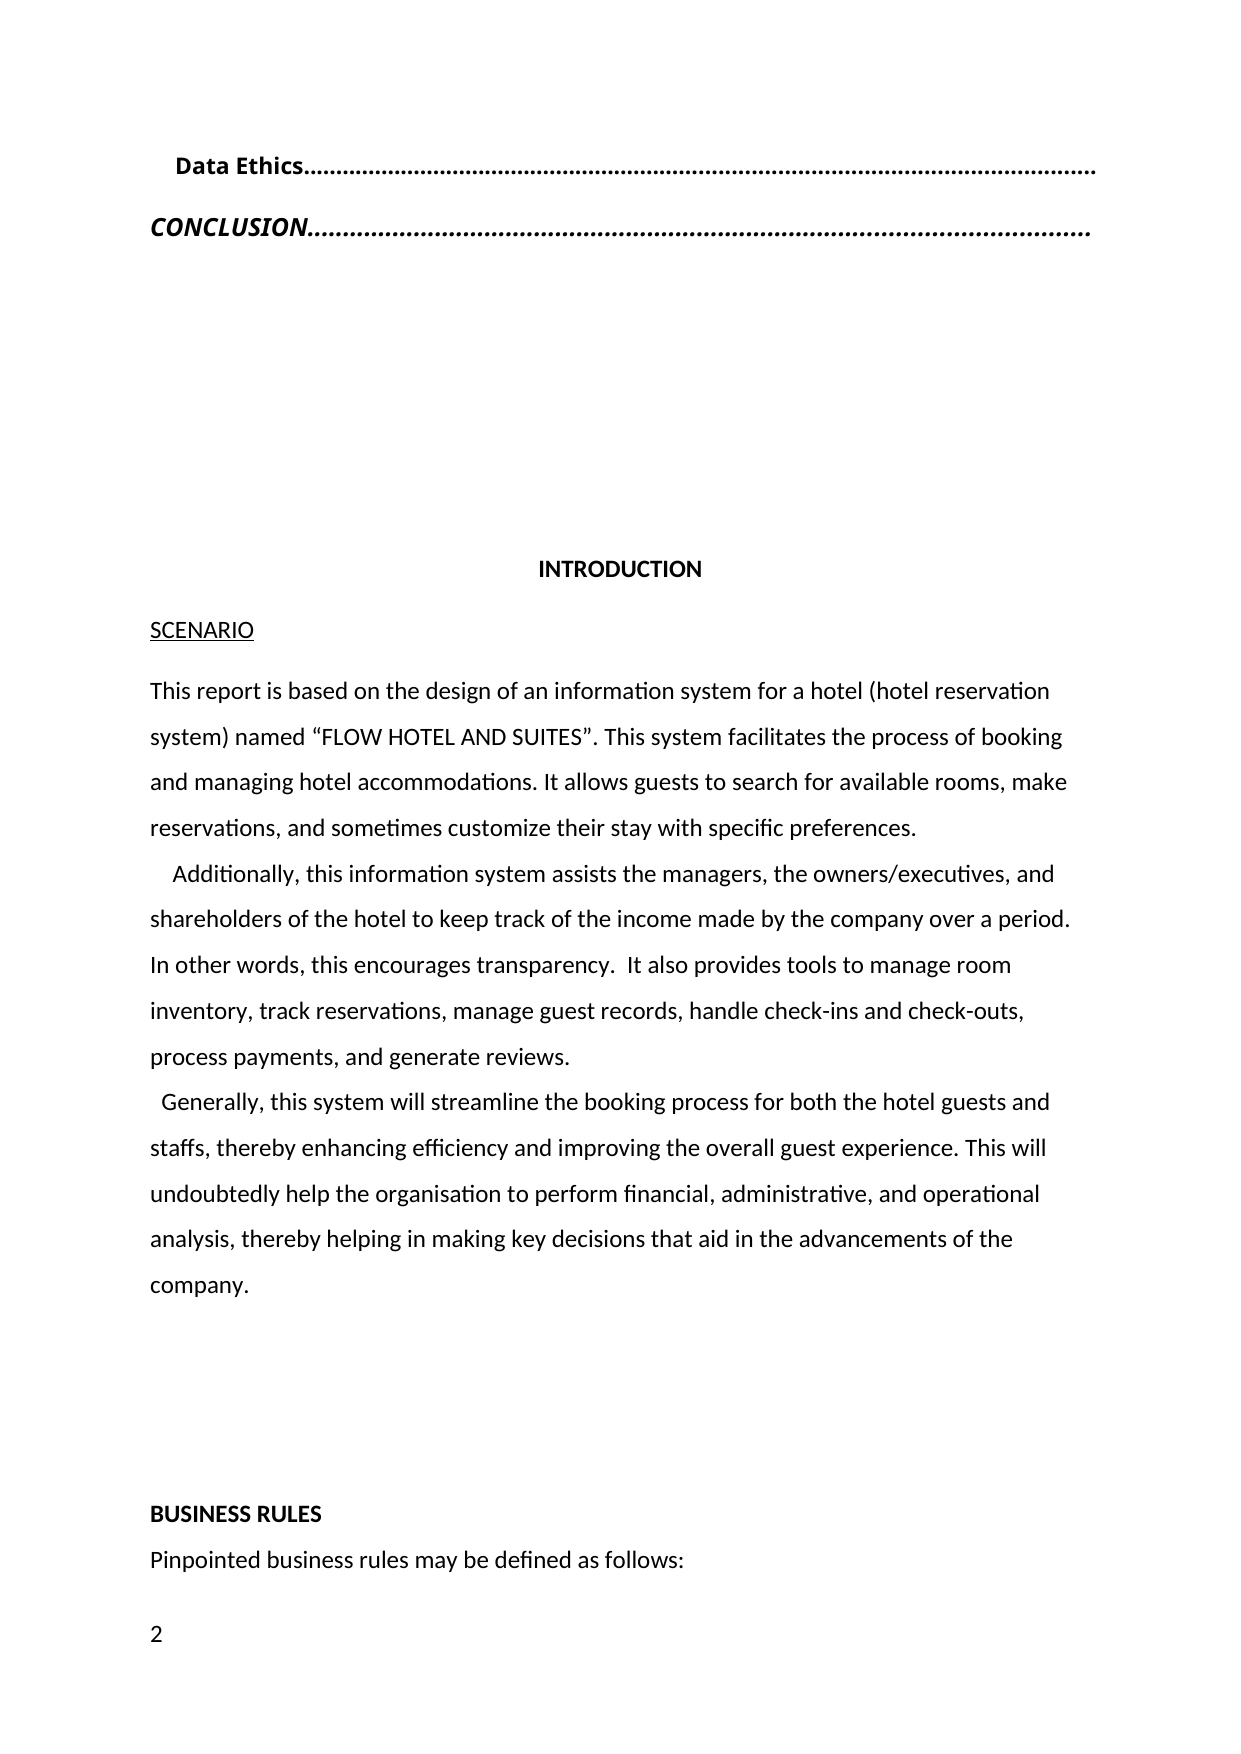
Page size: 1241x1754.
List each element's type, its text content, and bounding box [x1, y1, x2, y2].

text BUSINESS RULES [150, 1498, 1090, 1528]
text INTRODUCTION [150, 553, 1090, 583]
text This report is based on the design of an information system for a hotel (hotel reservation system) named “FLOW HOTEL AND SUITES”. This system facilitates the process of booking and managing hotel accommodations. It allows guests to search for available rooms, make reservations, and sometimes customize their stay with specific preferences. [150, 675, 1090, 843]
text Generally, this system will streamline the booking process for both the hotel guests and staffs, thereby enhancing efficiency and improving the overall guest experience. This will undoubtedly help the organisation to perform financial, administrative, and operational analysis, thereby helping in making key decisions that aid in the advancements of the company. [150, 1086, 1090, 1300]
text SCENARIO [150, 614, 1090, 644]
text Pinpointed business rules may be defined as follows: [150, 1544, 1090, 1574]
text Additionally, this information system assists the managers, the owners/executives, and shareholders of the hotel to keep track of the income made by the company over a period. In other words, this encourages transparency. It also provides tools to manage room inventory, track reservations, manage guest records, handle check-ins and check-outs, process payments, and generate reviews. [150, 858, 1090, 1071]
